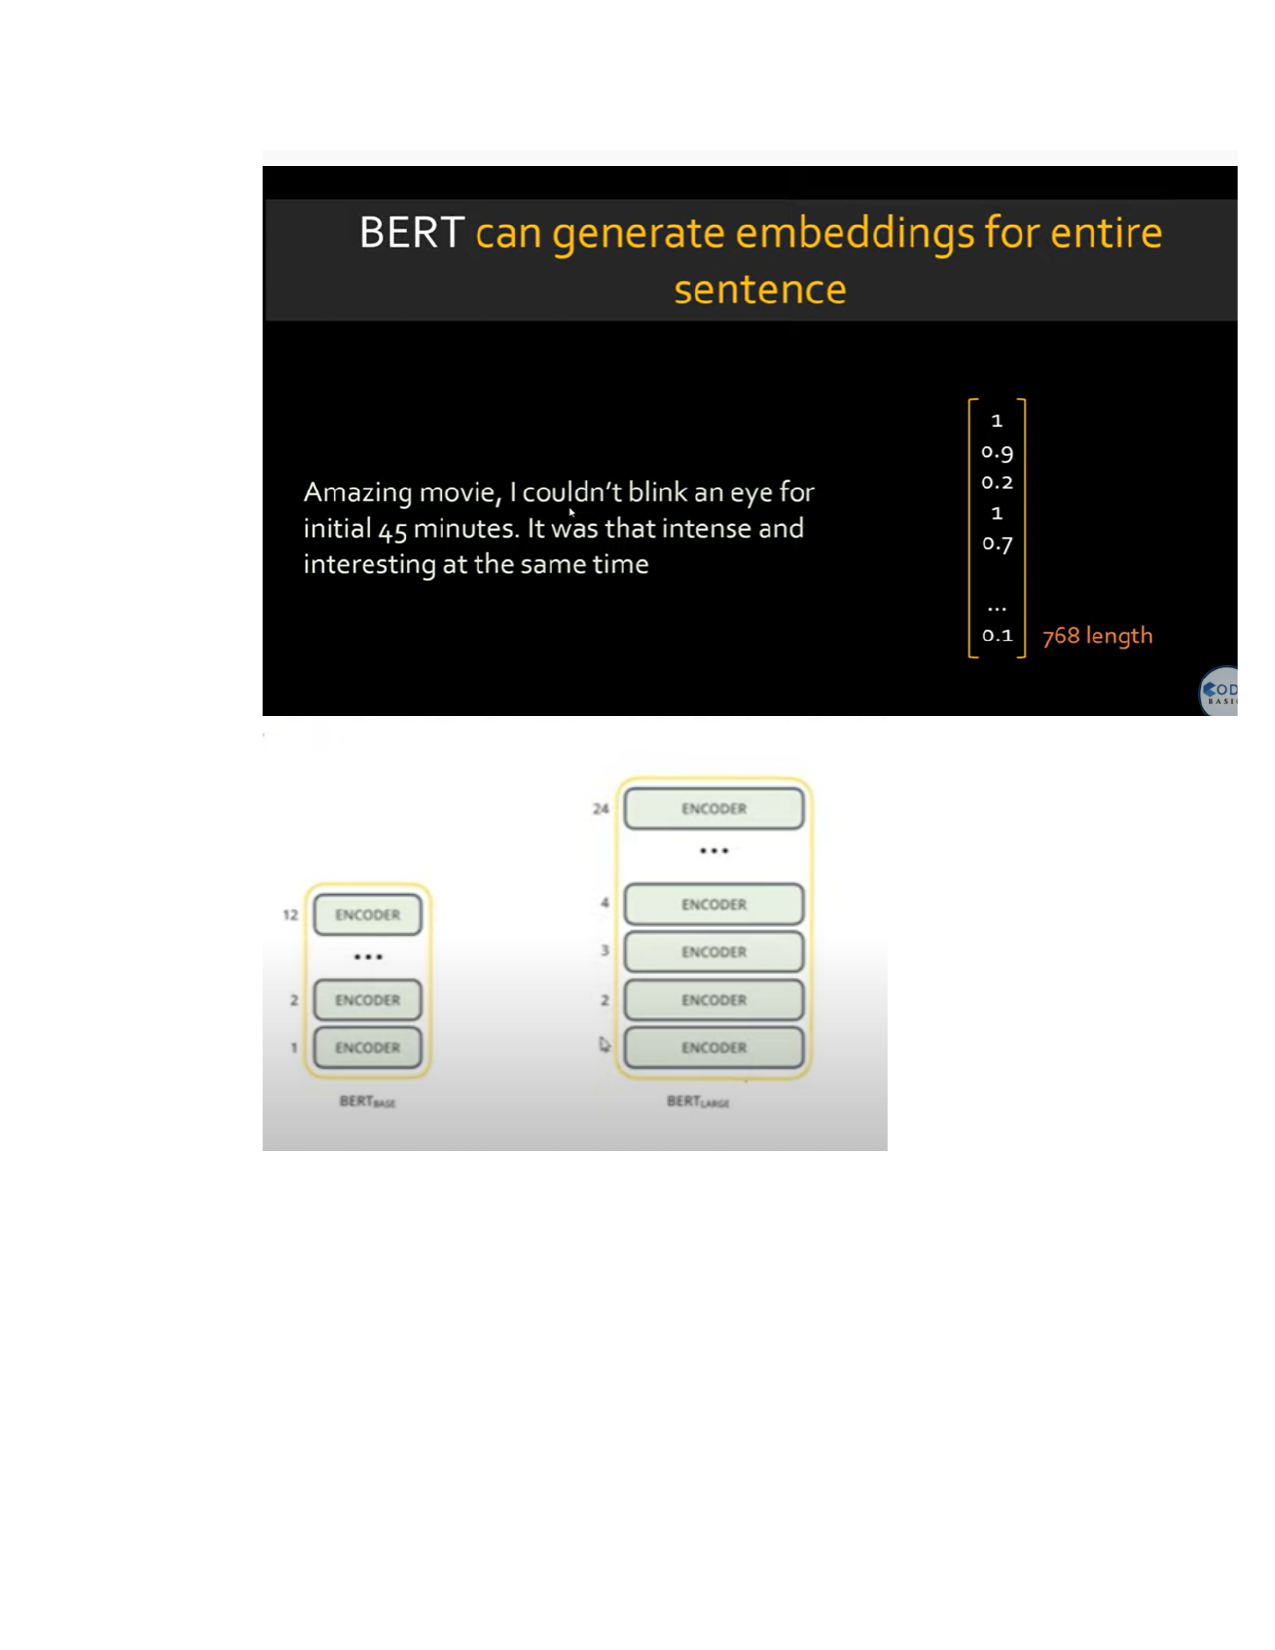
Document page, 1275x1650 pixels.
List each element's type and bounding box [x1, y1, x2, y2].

picture [262, 717, 888, 1151]
picture [262, 150, 1238, 716]
